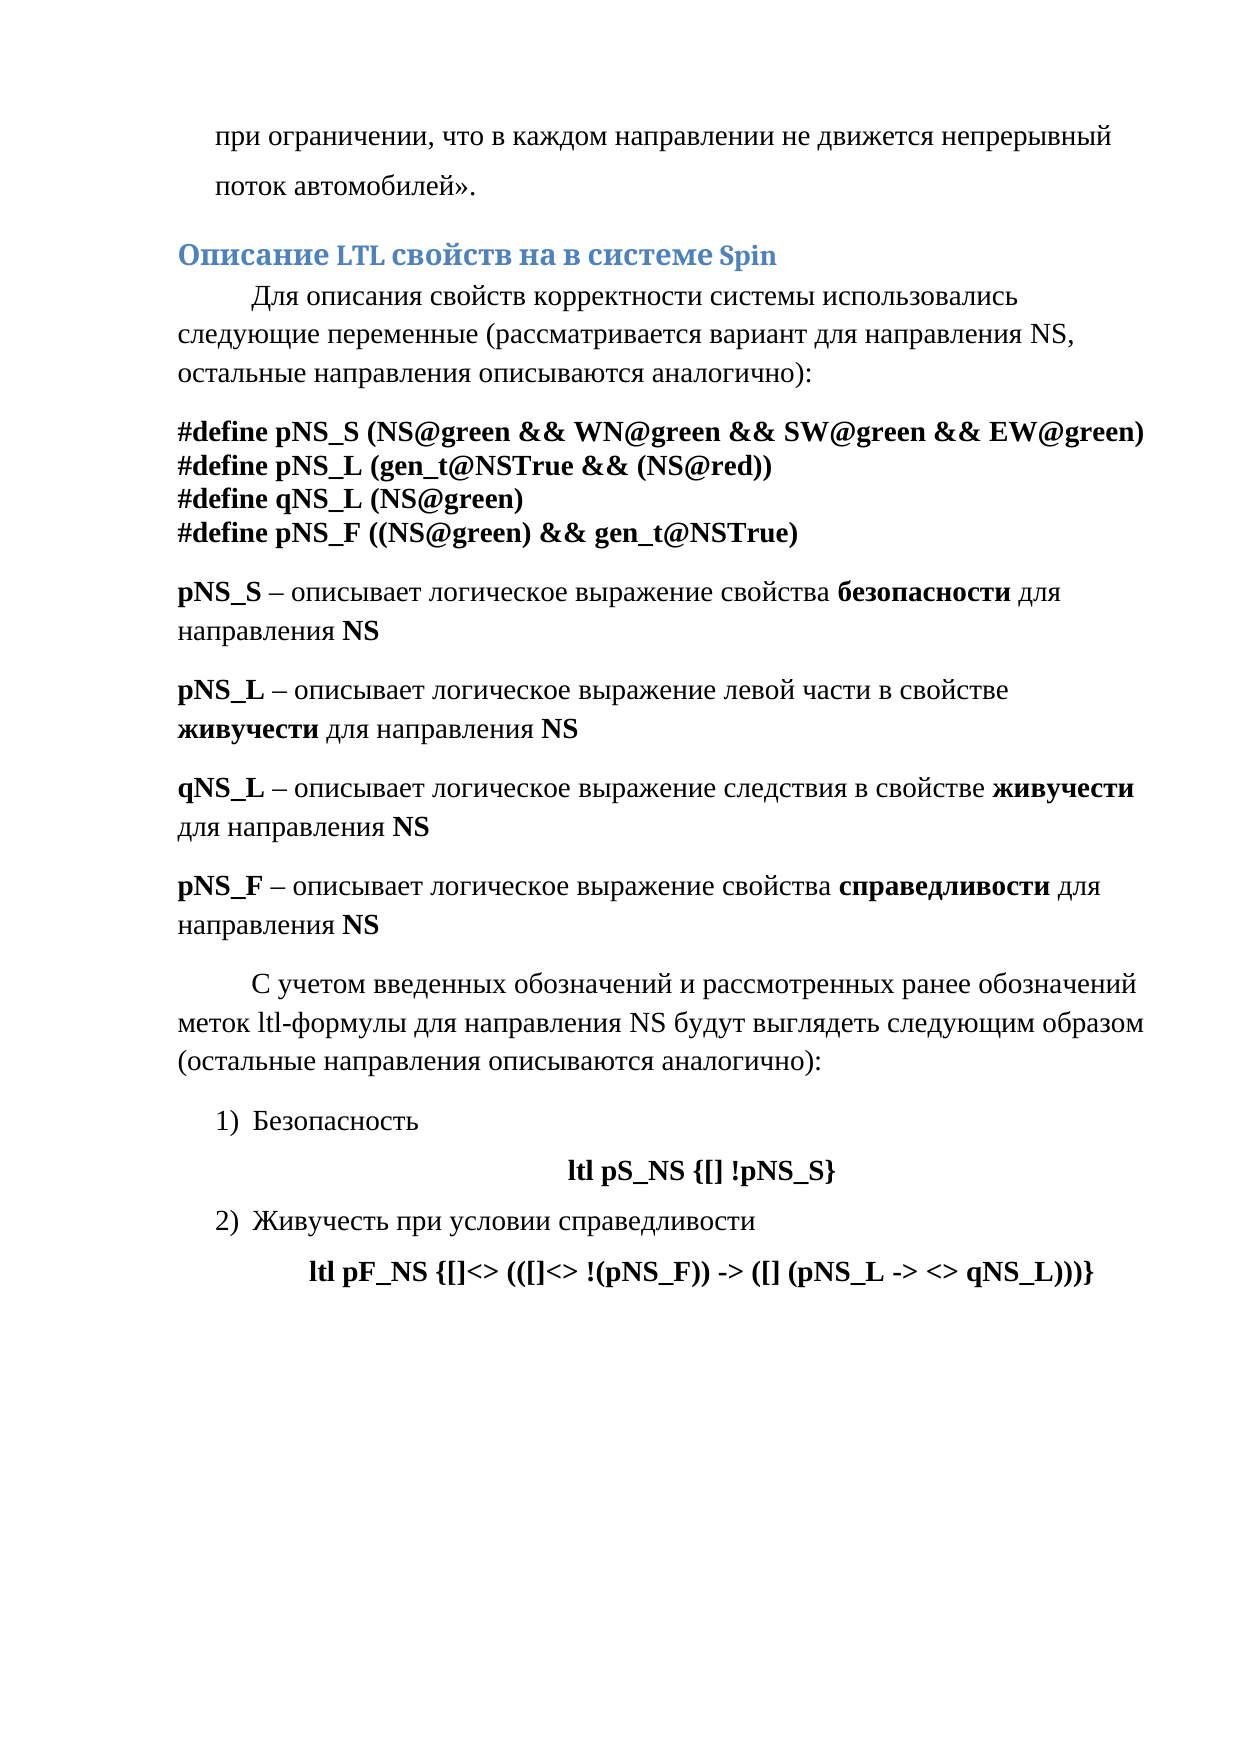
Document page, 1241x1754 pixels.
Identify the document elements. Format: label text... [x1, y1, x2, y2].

list ltl pS_NS {[] !pNS_S} [252, 1153, 1152, 1187]
text #define pNS_S (NS@green && WN@green && SW@green && EW@green) [177, 414, 1152, 448]
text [215, 118, 1152, 202]
text pNS_L – описывает логическое выражение левой части в свойстве живучести для направления NS [177, 672, 1152, 744]
text С учетом введенных обозначений и рассмотренных ранее обозначений меток ltl-формулы для направления NS будут выглядеть следующим образом (остальные направления описываются аналогично): [177, 966, 1152, 1077]
text Для описания свойств корректности системы использовались следующие переменные (рассматривается вариант для направления NS, остальные направления описываются аналогично): [177, 278, 1152, 389]
text #define pNS_L (gen_t@NSTrue && (NS@red)) [177, 448, 1152, 482]
list Безопасность [215, 1103, 1152, 1136]
text qNS_L – описывает логическое выражение следствия в свойстве живучести для направления NS [177, 770, 1152, 842]
subtitle Описание LTL свойств на в системе Spin [177, 239, 1152, 273]
list ltl pF_NS {[]<> (([]<> !(pNS_F)) -> ([] (pNS_L -> <> qNS_L)))} [252, 1254, 1152, 1287]
text pNS_S – описывает логическое выражение свойства безопасности для направления NS [177, 574, 1152, 647]
text #define qNS_L (NS@green) [177, 482, 1152, 515]
list Живучесть при условии справедливости [215, 1203, 1152, 1237]
text #define pNS_F ((NS@green) && gen_t@NSTrue) [177, 515, 1152, 549]
text pNS_F – описывает логическое выражение свойства справедливости для направления NS [177, 868, 1152, 940]
